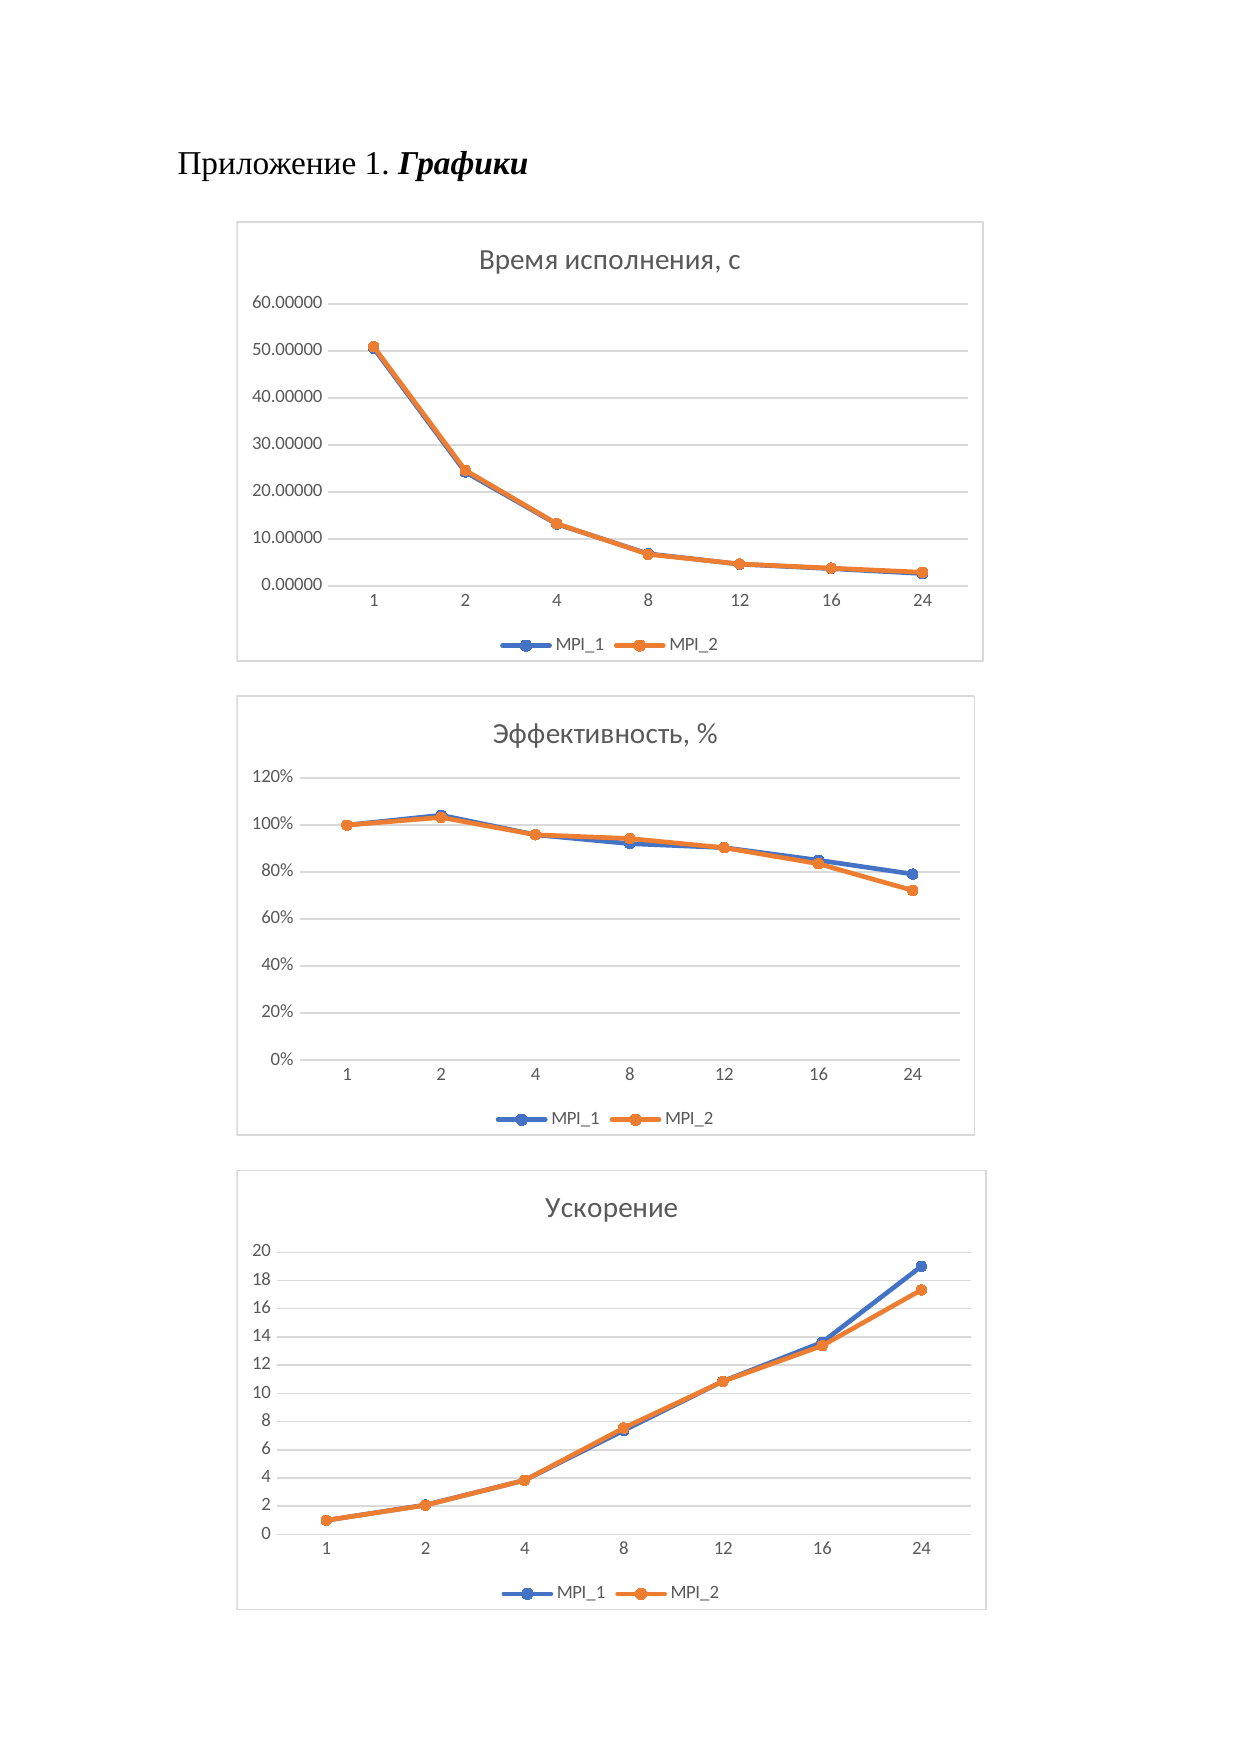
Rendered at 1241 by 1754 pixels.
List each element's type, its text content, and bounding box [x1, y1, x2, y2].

subtitle Приложение 1. Графики [177, 143, 1152, 181]
